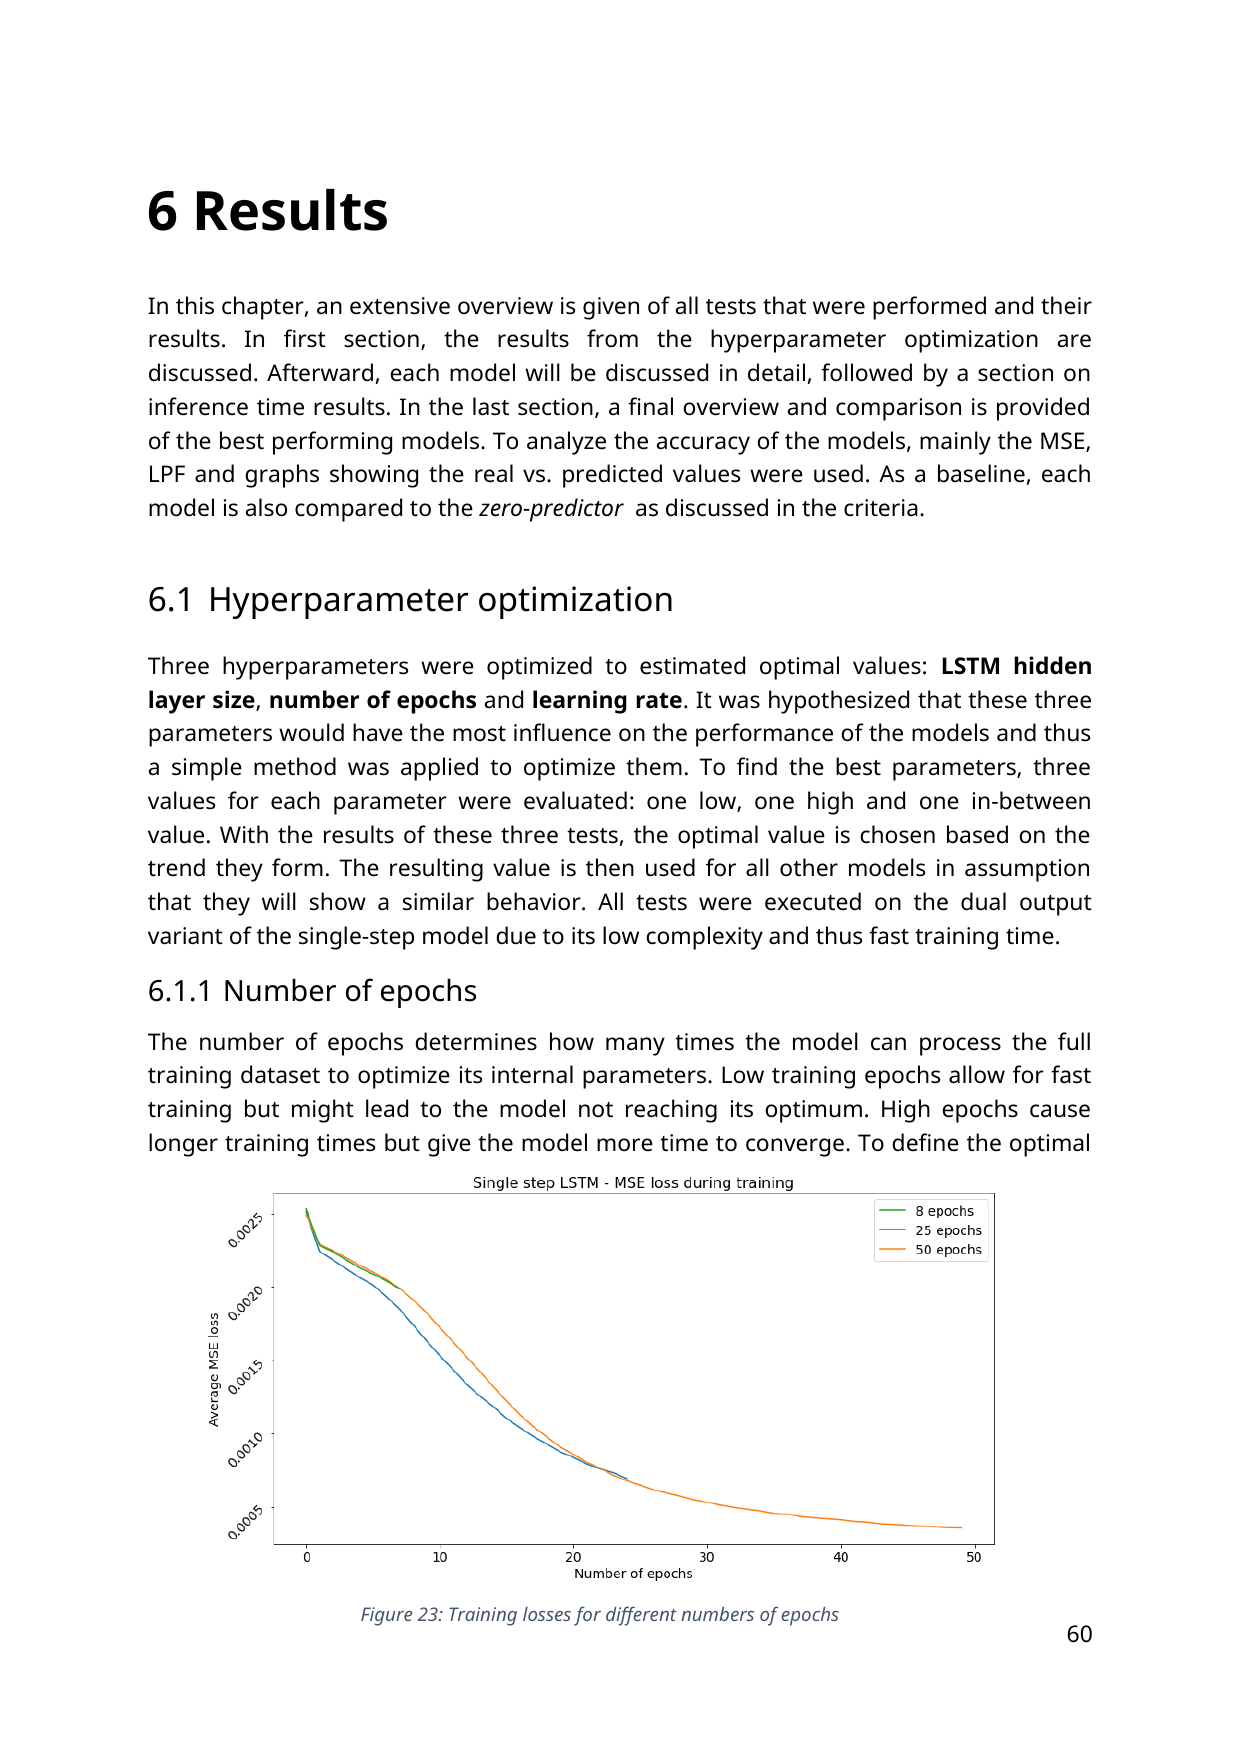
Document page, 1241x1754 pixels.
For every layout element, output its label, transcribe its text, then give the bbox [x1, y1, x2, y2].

subtitle Number of epochs [148, 970, 1093, 1010]
text The number of epochs determines how many times the model can process the full training dataset to optimize its internal parameters. Low training epochs allow for fast training but might lead to the model not reaching its optimum. High epochs cause longer training times but give the model more time to converge. To define the optimal value, the test model was trained for 8, 25 and 50 epochs and the training loss graphs were compared (Figure 23). [148, 1026, 1093, 1158]
picture [202, 1170, 1000, 1586]
subtitle Hyperparameter optimization [148, 576, 1093, 621]
subtitle Results [148, 173, 1093, 246]
text In this chapter, an extensive overview is given of all tests that were performed and their results. In first section, the results from the hyperparameter optimization are discussed. Afterward, each model will be discussed in detail, followed by a section on inference time results. In the last section, a final overview and comparison is provided of the best performing models. To analyze the accuracy of the models, mainly the MSE, LPF and graphs showing the real vs. predicted values were used. As a baseline, each model is also compared to the zero-predictor as discussed in the criteria. [148, 290, 1093, 523]
text Three hyperparameters were optimized to estimated optimal values: LSTM hidden layer size, number of epochs and learning rate. It was hypothesized that these three parameters would have the most influence on the performance of the models and thus a simple method was applied to optimize them. To find the best parameters, three values for each parameter were evaluated: one low, one high and one in-between value. With the results of these three tests, the optimal value is chosen based on the trend they form. The resulting value is then used for all other models in assumption that they will show a similar behavior. All tests were executed on the dual output variant of the single-step model due to its low complexity and thus fast training time. [148, 650, 1093, 951]
